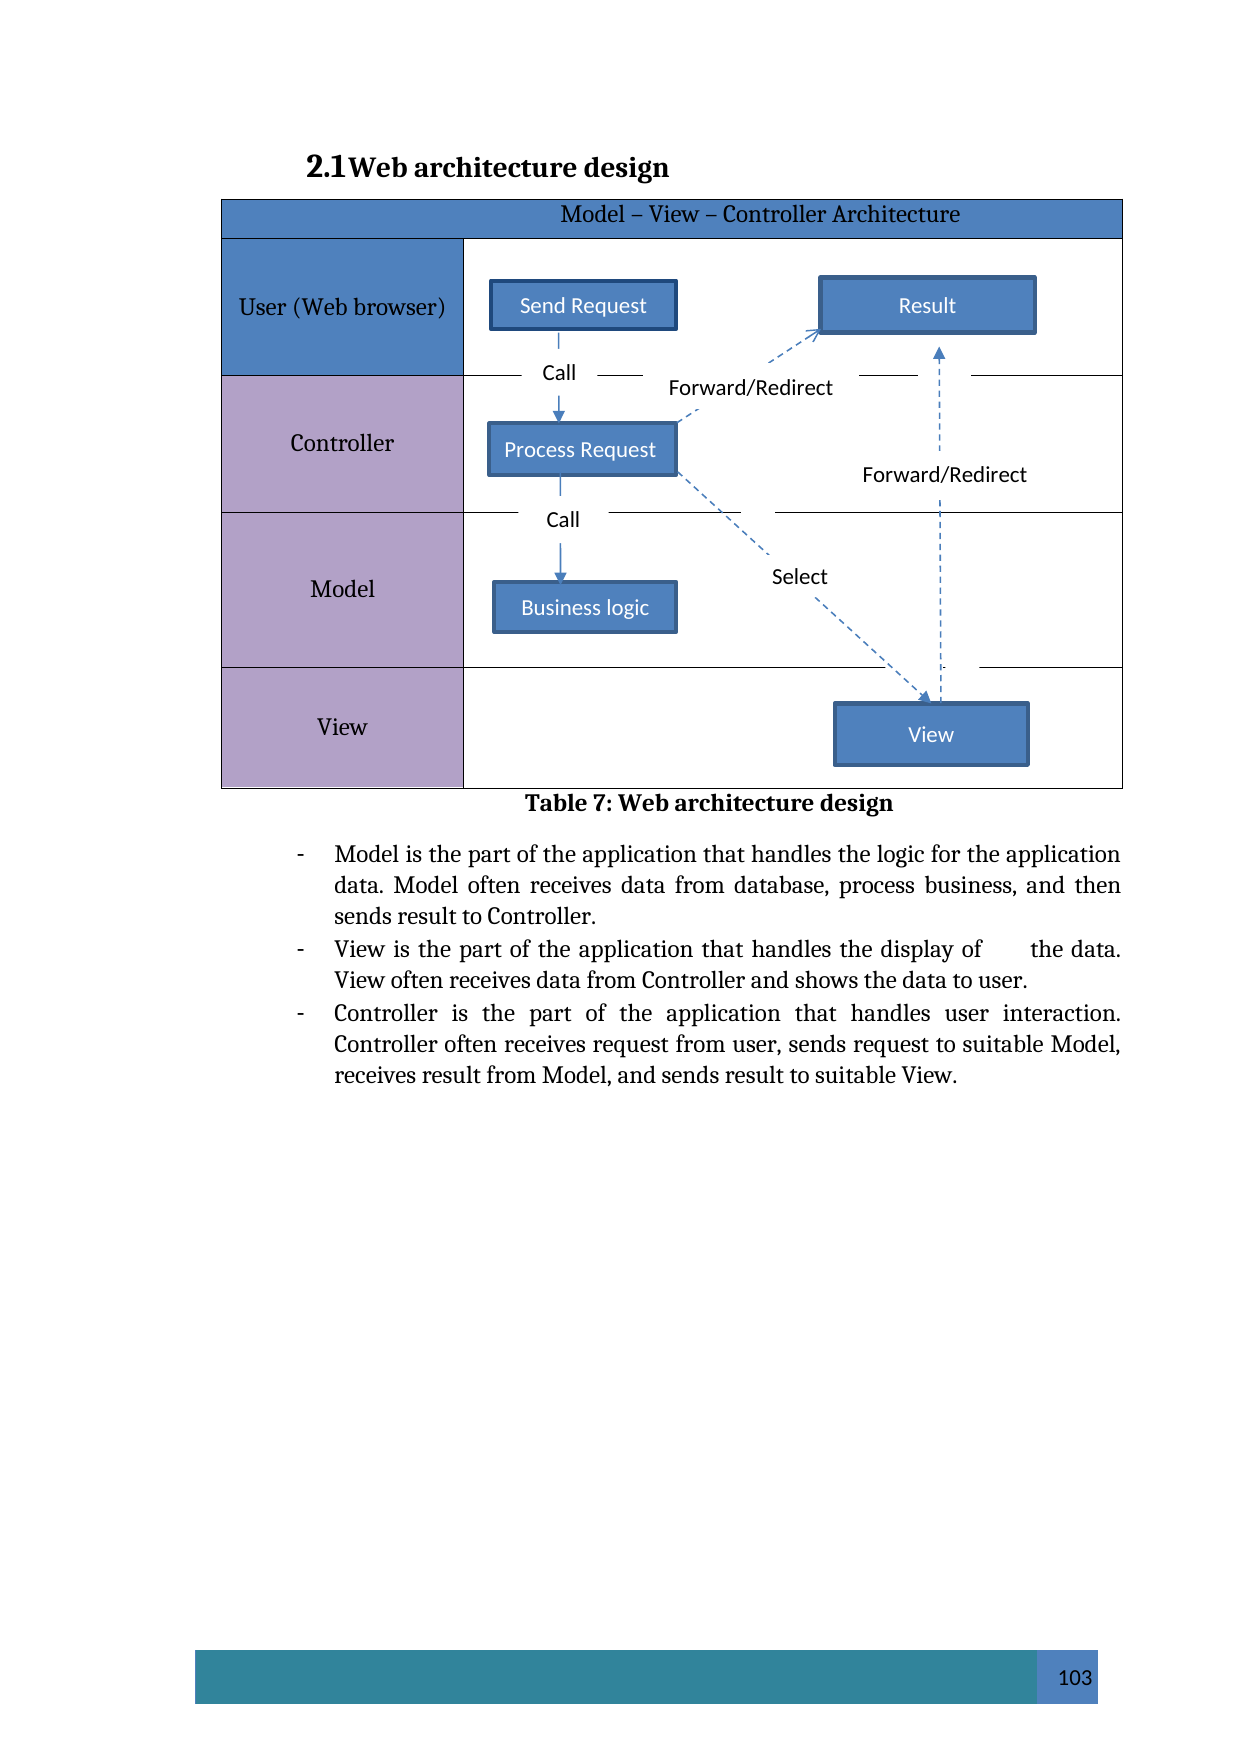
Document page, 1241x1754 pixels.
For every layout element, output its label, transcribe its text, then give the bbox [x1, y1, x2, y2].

list Model is the part of the application that handles the logic for the application data. Model often receives data from database, process business, and then sends result to Controller. [297, 838, 1122, 931]
table_cell [464, 239, 1122, 375]
table_cell Controller [222, 376, 463, 512]
table_cell View [222, 668, 463, 787]
table_cell [560, 376, 1122, 512]
list Controller is the part of the application that handles user interaction. Controller often receives request from user, sends request to suitable Model, receives result from Model, and sends result to suitable View. [297, 997, 1122, 1089]
subtitle Web architecture design [306, 148, 1122, 186]
table_cell [464, 513, 1122, 667]
table_cell [464, 376, 559, 512]
text Table 7: Web architecture design [222, 789, 1122, 817]
table_cell Model [222, 513, 463, 667]
table_cell User (Web browser) [222, 239, 463, 375]
list View is the part of the application that handles the display of the data. View often receives data from Controller and shows the data to user. [297, 933, 1122, 994]
table_cell [464, 668, 1122, 787]
table_header Model – View – Controller Architecture [222, 200, 1122, 238]
